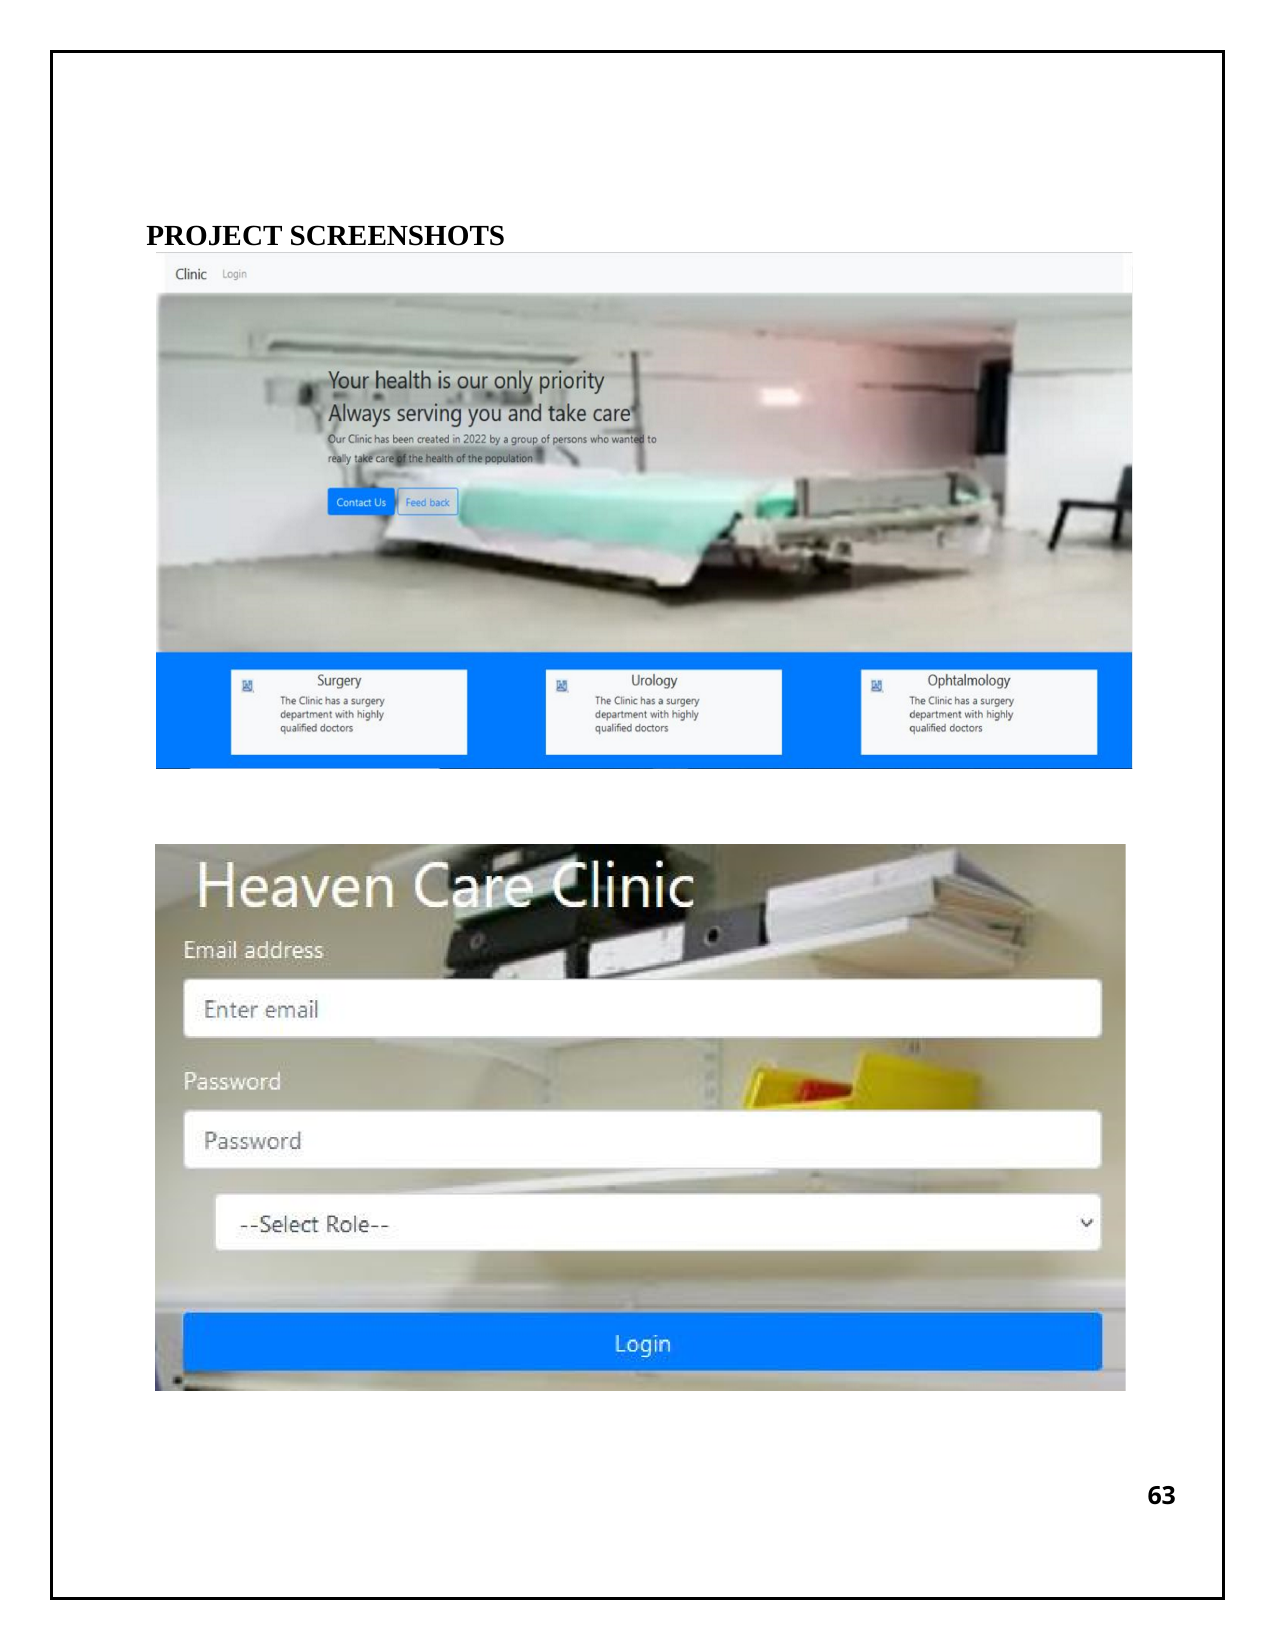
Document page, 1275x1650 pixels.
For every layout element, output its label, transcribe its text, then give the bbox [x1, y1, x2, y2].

picture [154, 843, 1126, 1391]
subtitle PROJECT SCREENSHOTS [146, 218, 1177, 251]
picture [155, 251, 1133, 769]
